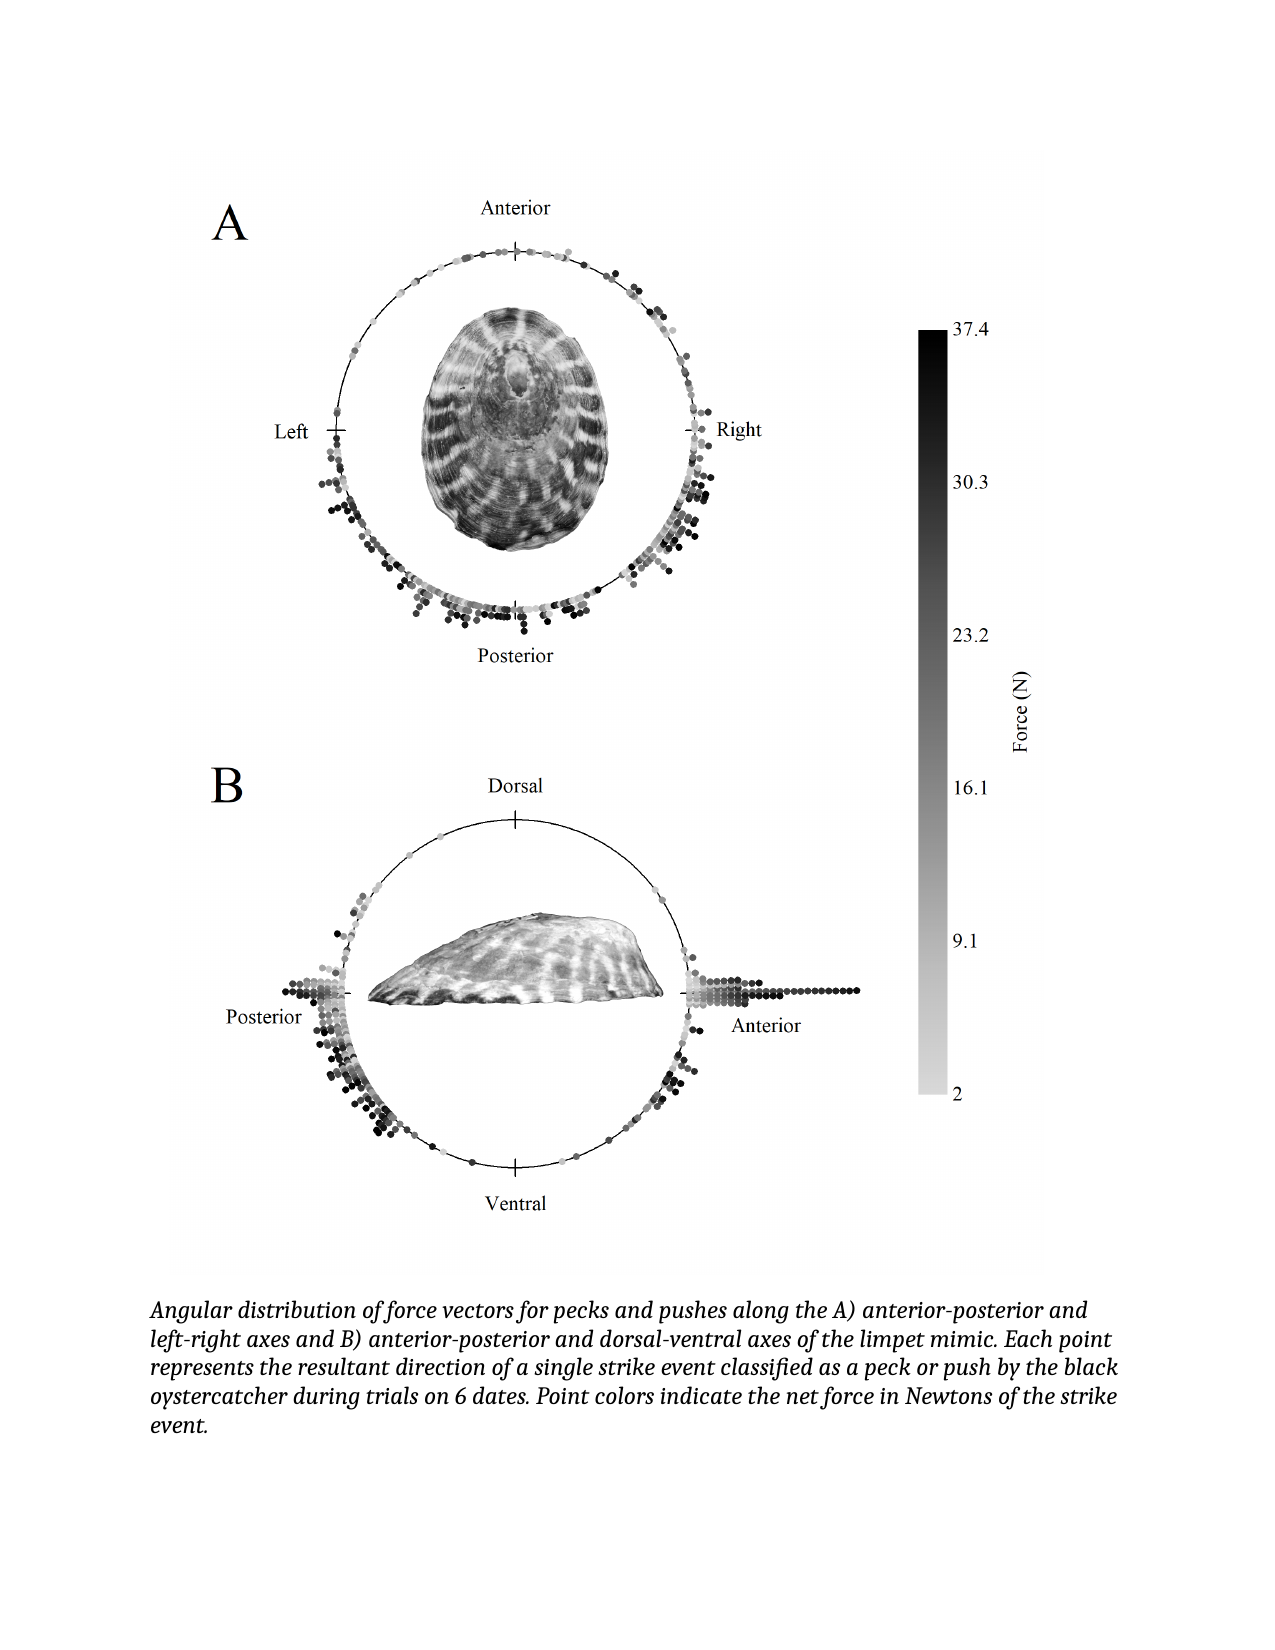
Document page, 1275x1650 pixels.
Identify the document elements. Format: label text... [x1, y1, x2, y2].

text Angular distribution of force vectors for pecks and pushes along the A) anterior-posterior and left-right axes and B) anterior-posterior and dorsal-ventral axes of the limpet mimic. Each point represents the resultant direction of a single strike event classified as a peck or push by the black oystercatcher during trials on 6 dates. Point colors indicate the net force in Newtons of the strike event. [150, 1296, 1125, 1439]
picture [168, 150, 1044, 1275]
